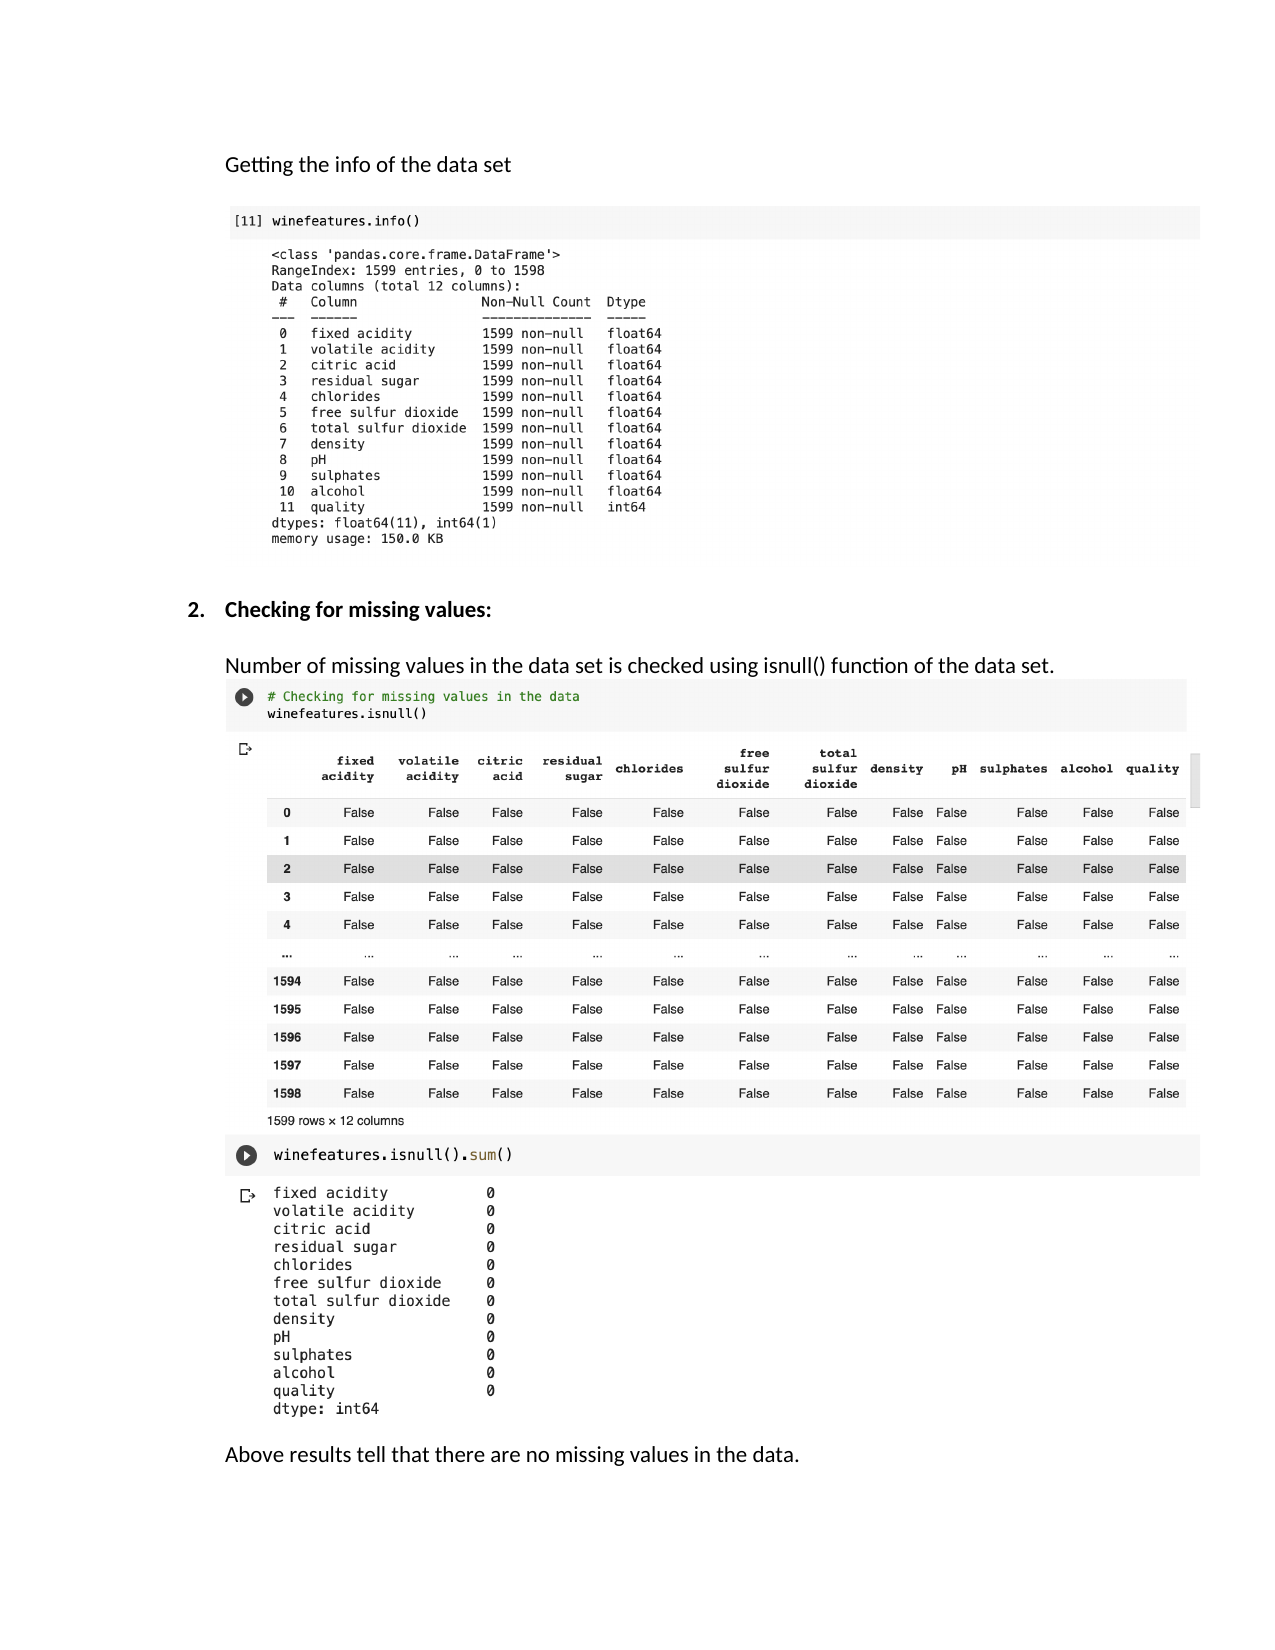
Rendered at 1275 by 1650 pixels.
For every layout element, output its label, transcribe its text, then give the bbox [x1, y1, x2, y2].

list Getting the info of the data set [225, 150, 1125, 178]
list Number of missing values in the data set is checked using isnull() function of the data set. [225, 651, 1125, 678]
list Above results tell that there are no missing values in the data. [225, 1441, 1125, 1468]
picture [225, 678, 1200, 1441]
picture [225, 206, 1200, 567]
list Checking for missing values: [187, 595, 1125, 623]
